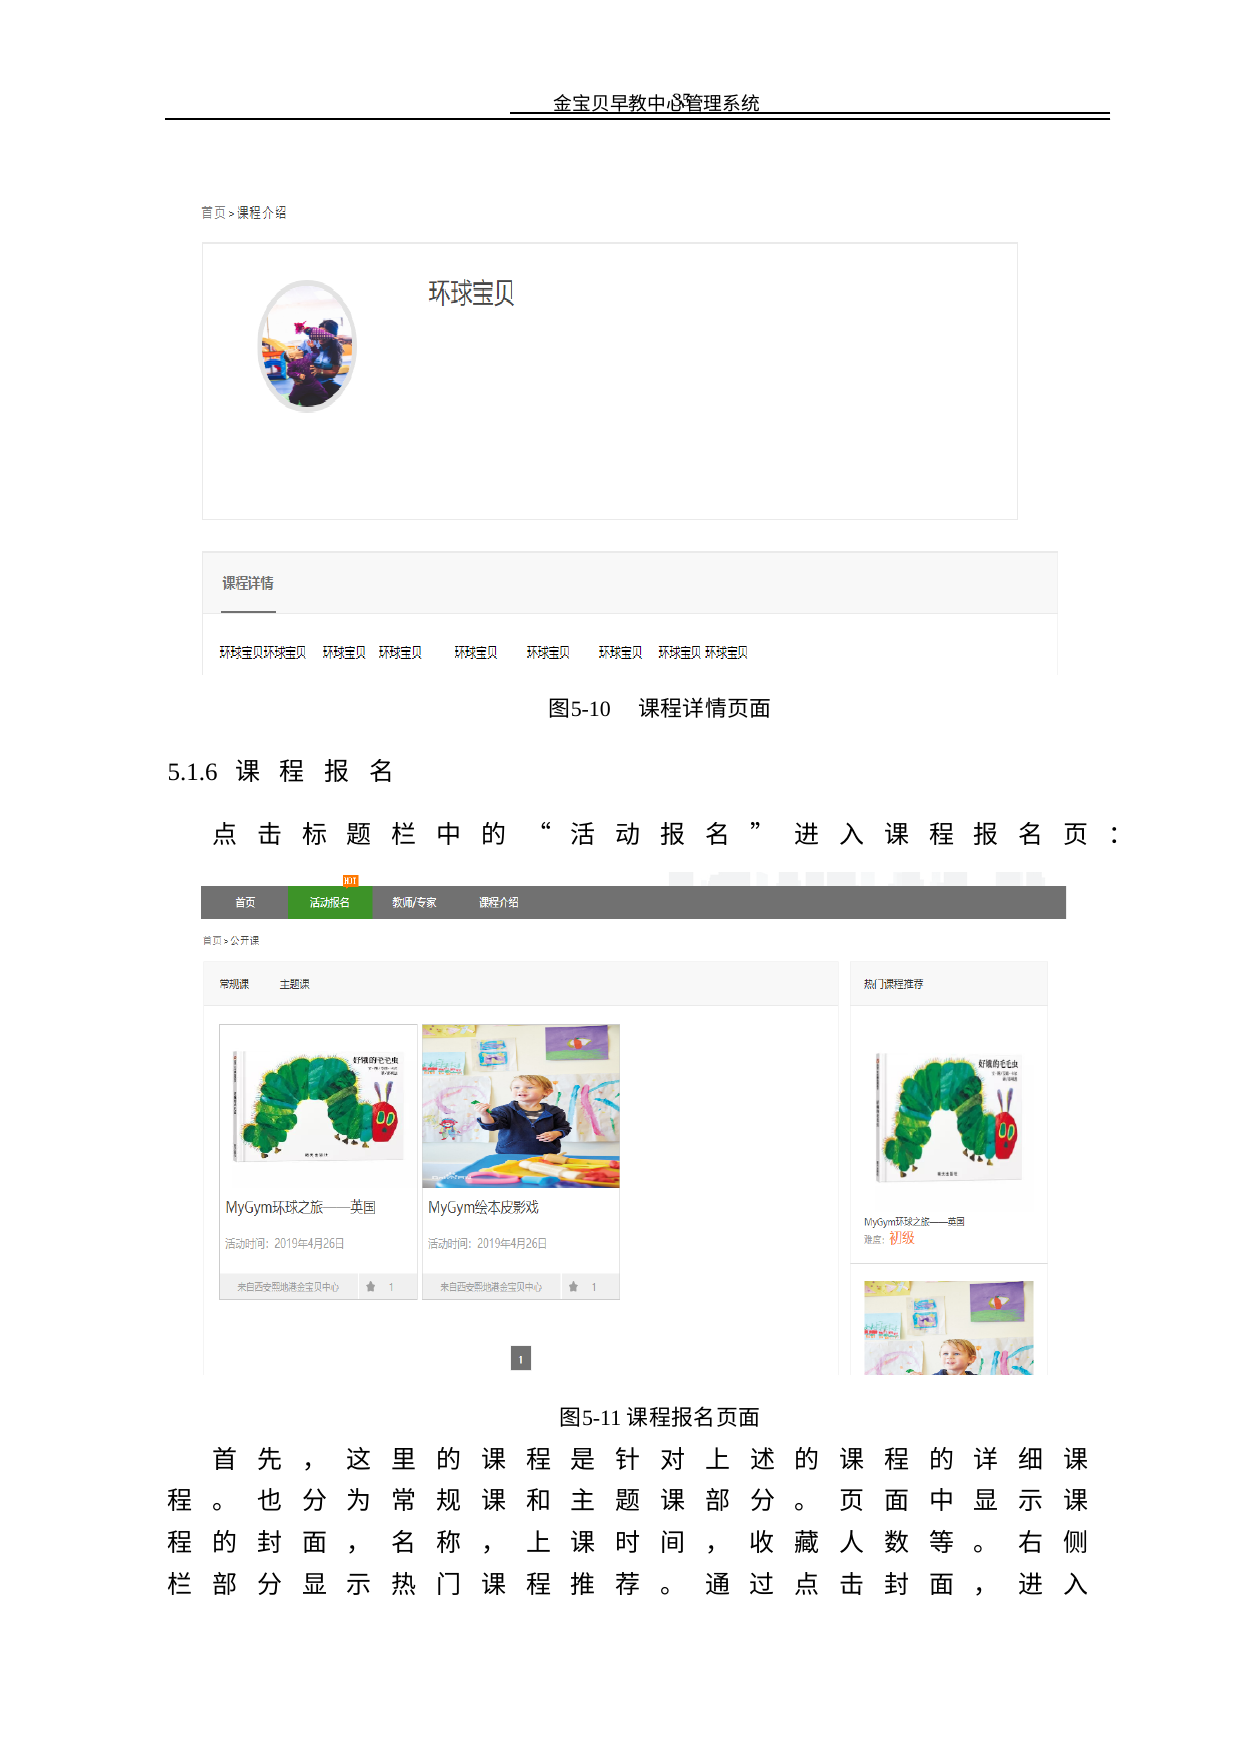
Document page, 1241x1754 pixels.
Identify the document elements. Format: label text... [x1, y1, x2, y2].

subtitle 5.1.6 课程报名 [167, 749, 1108, 791]
picture [201, 872, 1067, 1375]
text 点击标题栏中的“活动报名”进入课程报名页： [167, 811, 1108, 853]
subtitle 图5-11 课程报名页面 [167, 1395, 1108, 1436]
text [167, 1436, 1108, 1603]
subtitle 图5-10 课程详情页面 [167, 686, 1108, 728]
picture [201, 197, 1067, 675]
